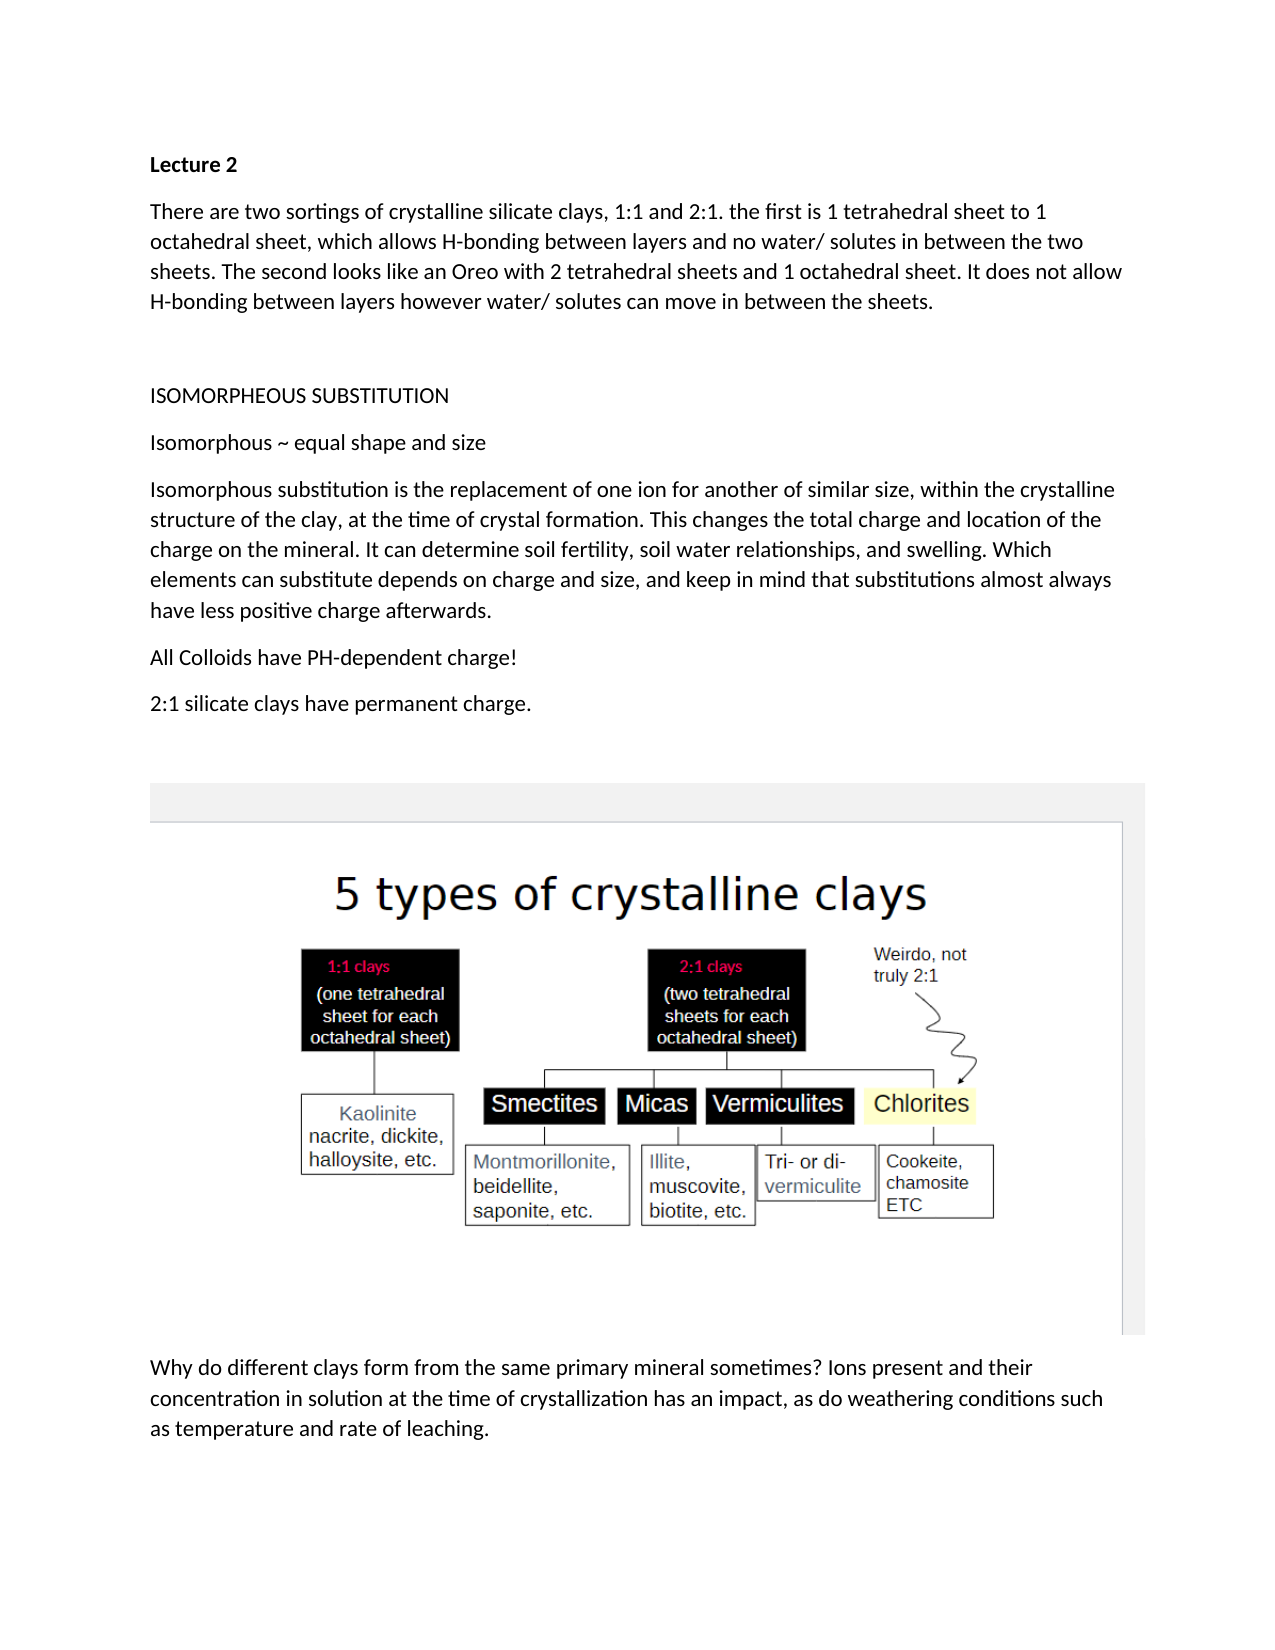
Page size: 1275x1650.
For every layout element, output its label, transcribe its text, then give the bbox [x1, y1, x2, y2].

text 2:1 silicate clays have permanent charge. [150, 689, 1125, 718]
text There are two sortings of crystalline silicate clays, 1:1 and 2:1. the first is 1 tetrahedral sheet to 1 octahedral sheet, which allows H-bonding between layers and no water/ solutes in between the two sheets. The second looks like an Oreo with 2 tetrahedral sheets and 1 octahedral sheet. It does not allow H-bonding between layers however water/ solutes can move in between the sheets. [150, 197, 1125, 316]
text ISOMORPHEOUS SUBSTITUTION [150, 381, 1125, 409]
picture [150, 783, 1146, 1335]
text Isomorphous ~ equal shape and size [150, 428, 1125, 456]
text Why do different clays form from the same primary mineral sometimes? Ions present and their concentration in solution at the time of crystallization has an impact, as do weathering conditions such as temperature and rate of leaching. [150, 1353, 1125, 1442]
text Lecture 2 [150, 150, 1125, 178]
text Isomorphous substitution is the replacement of one ion for another of similar size, within the crystalline structure of the clay, at the time of crystal formation. This changes the total charge and location of the charge on the mineral. It can determine soil fertility, soil water relationships, and swelling. Which elements can substitute depends on charge and size, and keep in mind that substitutions almost always have less positive charge afterwards. [150, 475, 1125, 624]
text All Colloids have PH-dependent charge! [150, 643, 1125, 671]
